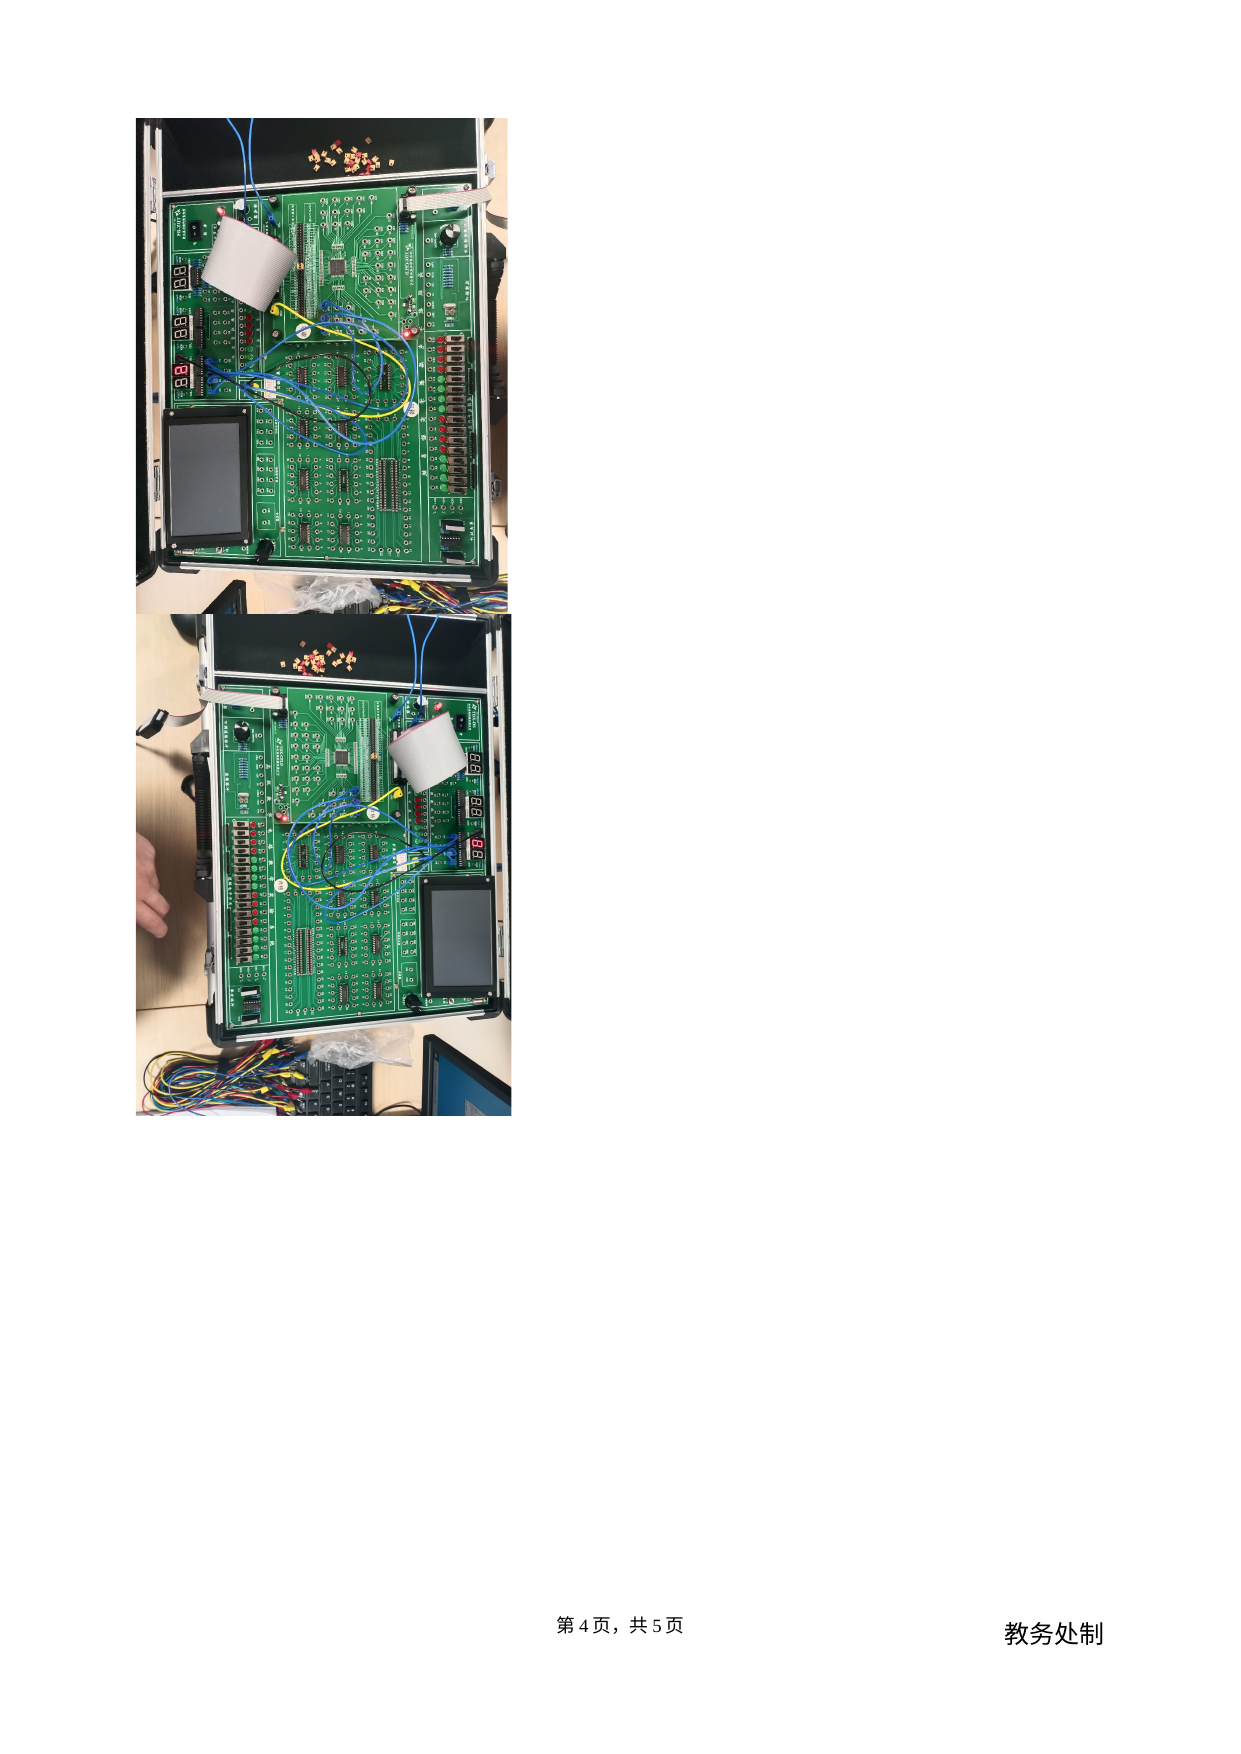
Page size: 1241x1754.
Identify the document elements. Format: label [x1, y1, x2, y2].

picture [135, 118, 512, 1116]
